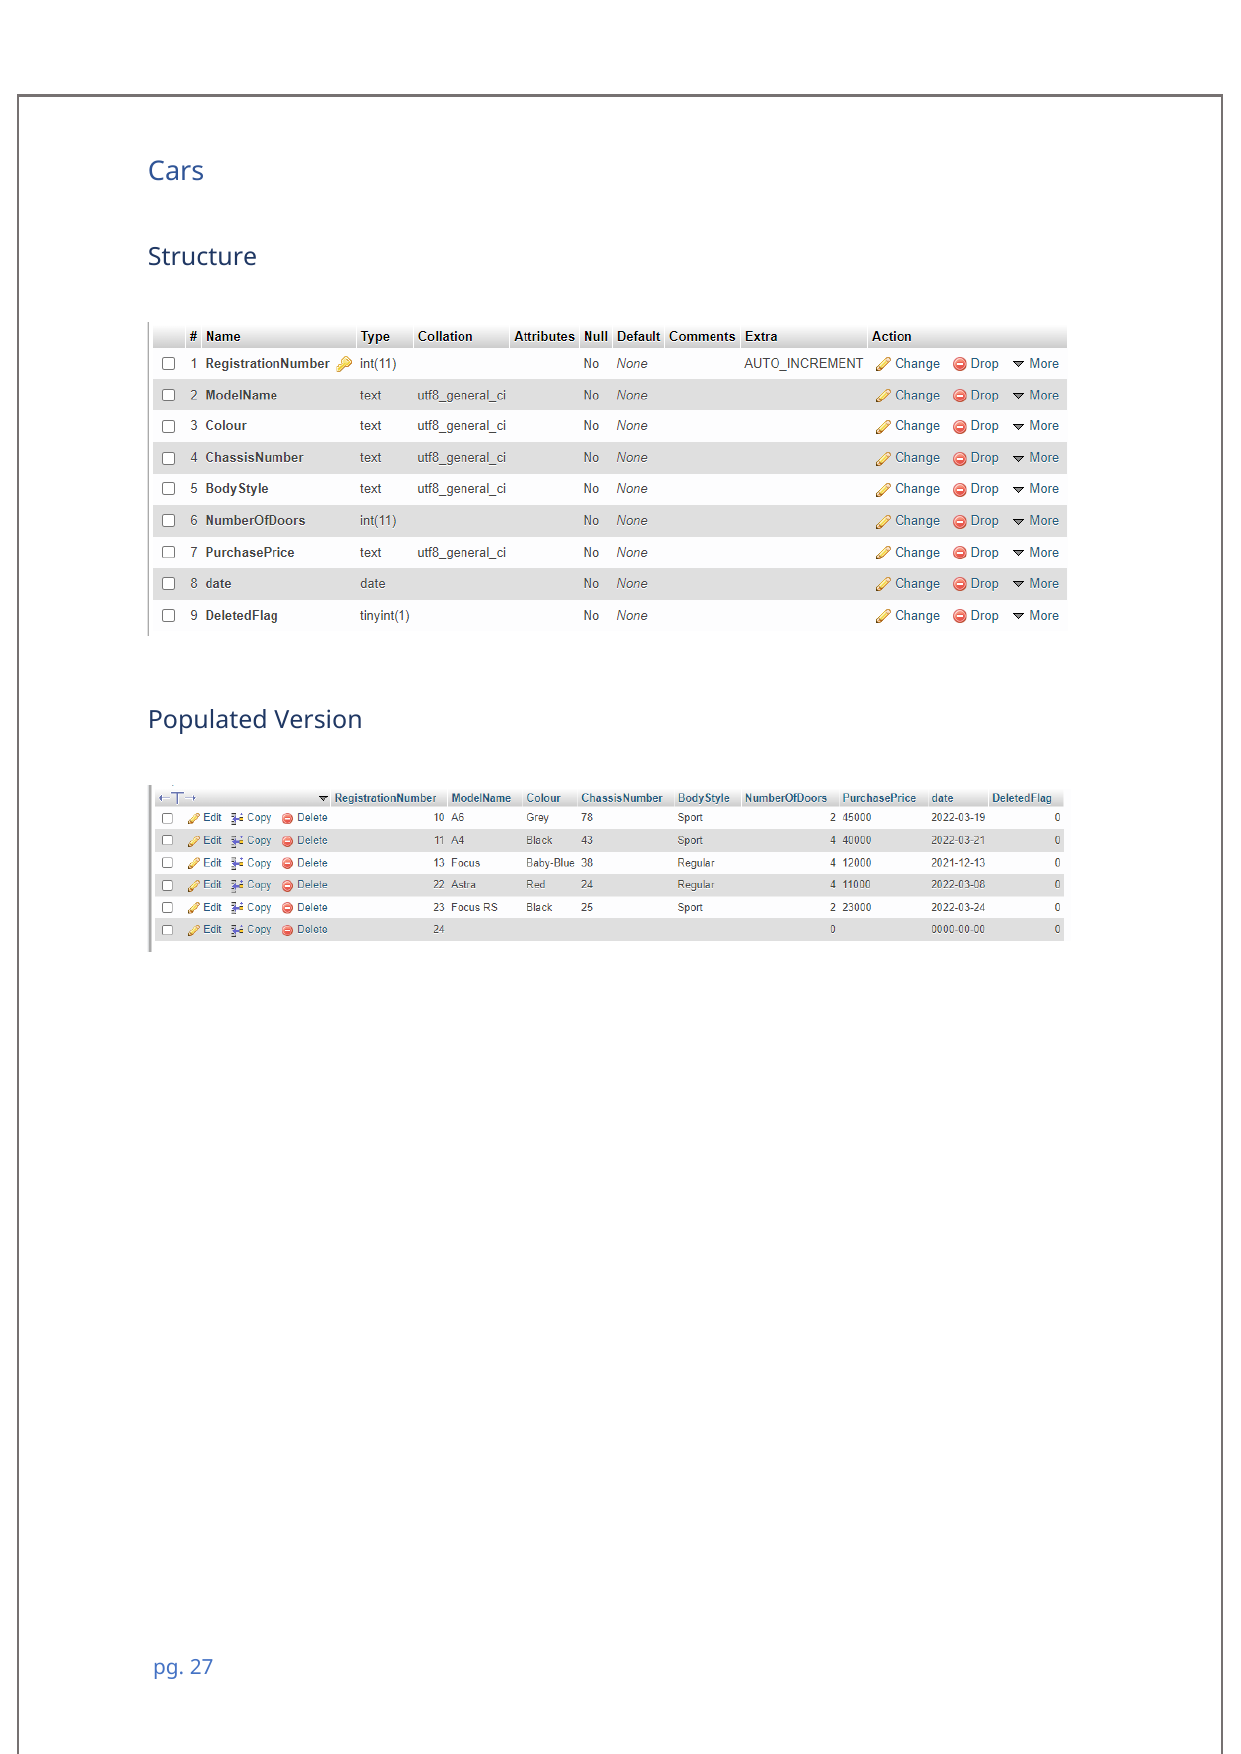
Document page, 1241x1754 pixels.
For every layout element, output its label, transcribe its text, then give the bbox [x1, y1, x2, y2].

picture [147, 785, 1093, 952]
subtitle Structure [148, 238, 1093, 272]
picture [147, 322, 1093, 636]
subtitle Cars [148, 152, 1093, 189]
subtitle Populated Version [148, 701, 1093, 736]
